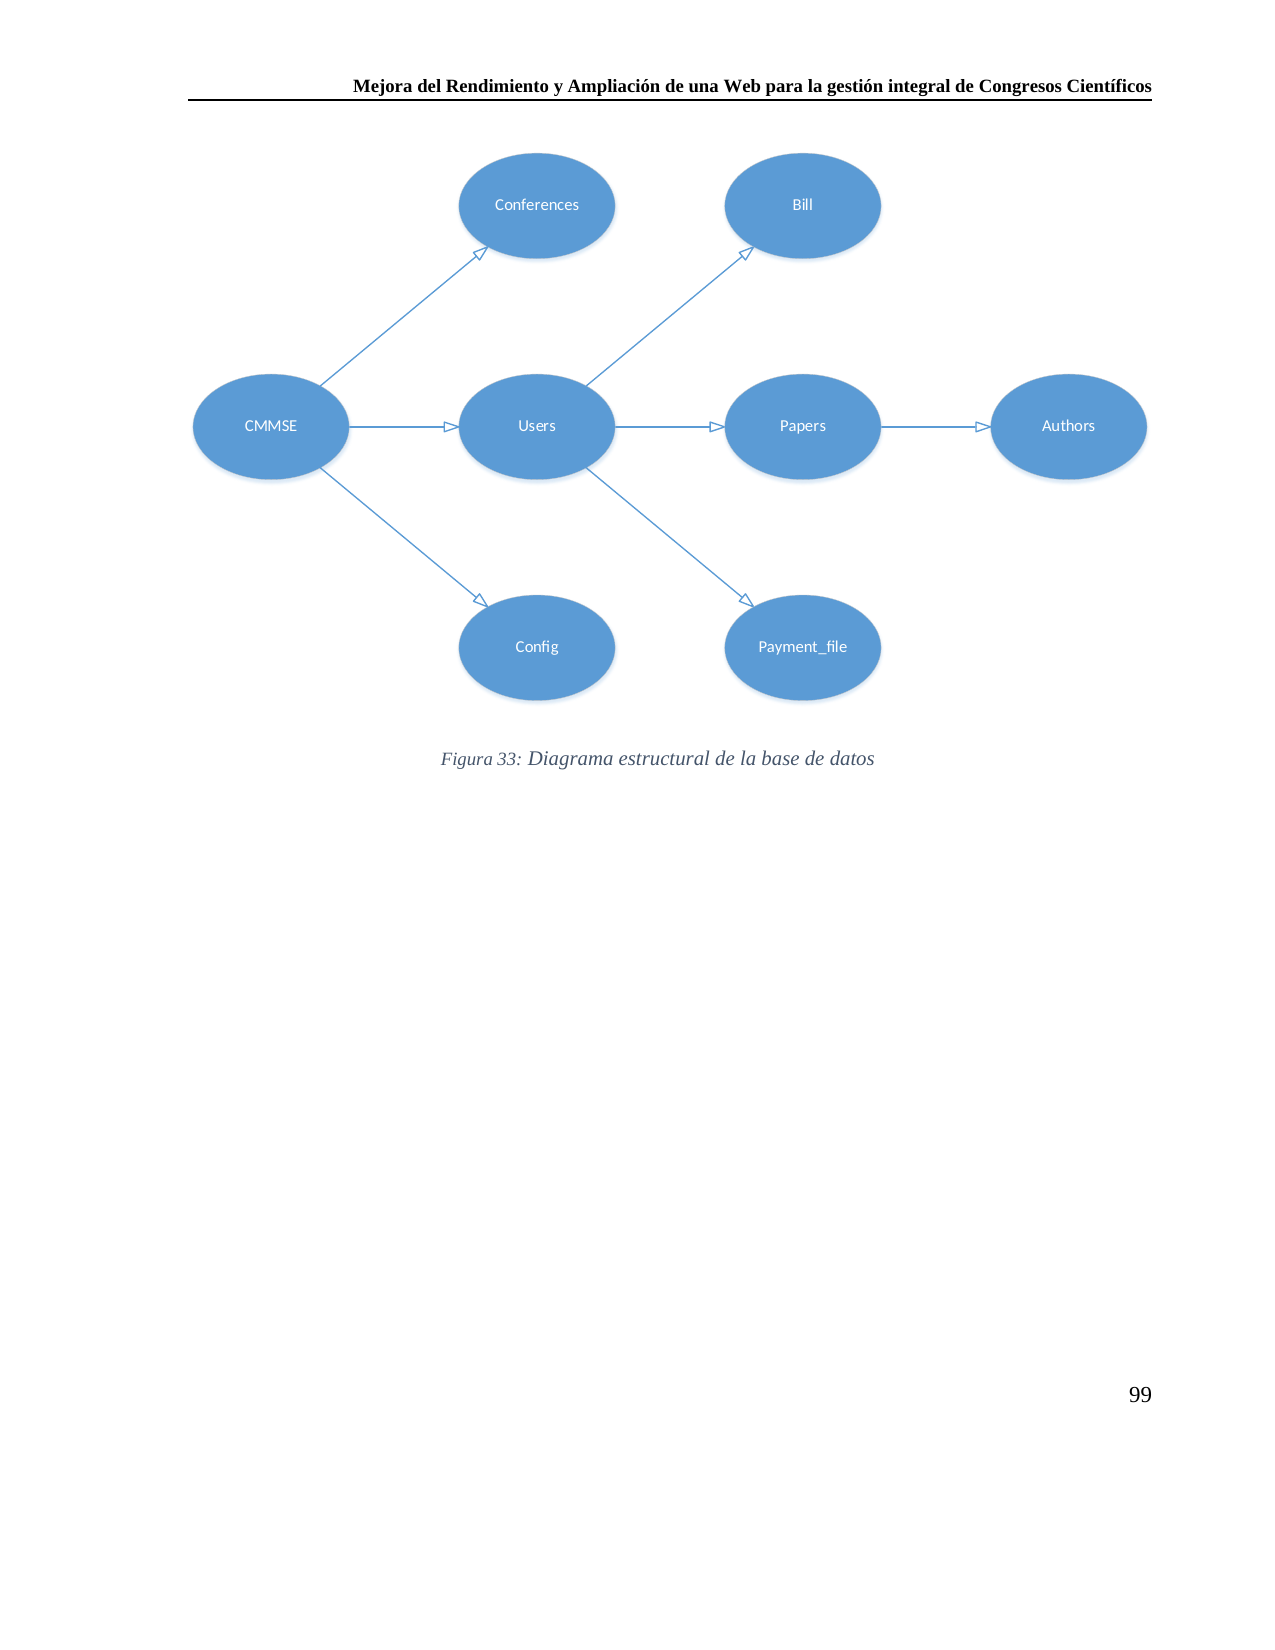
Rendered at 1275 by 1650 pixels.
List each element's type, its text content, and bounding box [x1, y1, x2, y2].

text Figura 33: Diagrama estructural de la base de datos [337, 746, 1152, 770]
